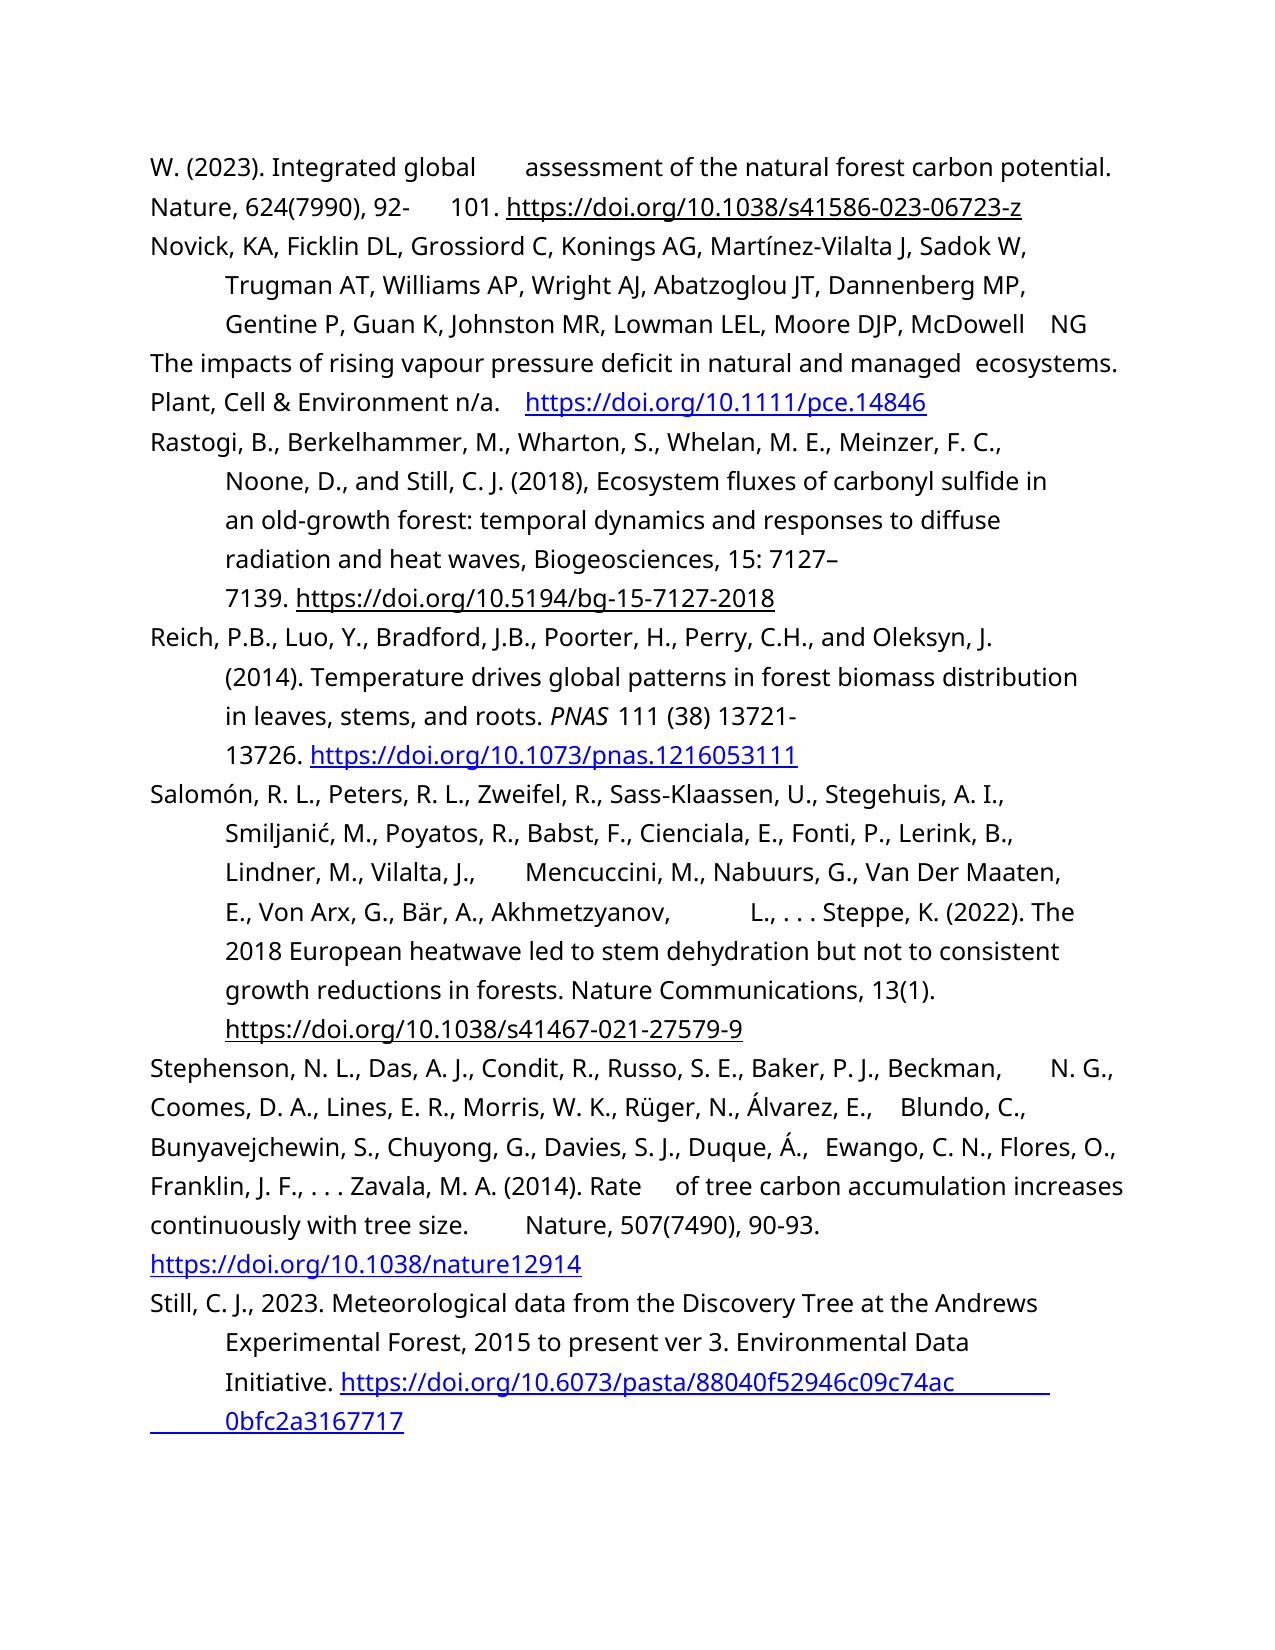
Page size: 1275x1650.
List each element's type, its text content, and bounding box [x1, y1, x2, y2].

text Reich, P.B., Luo, Y., Bradford, J.B., Poorter, H., Perry, C.H., and Oleksyn, J. (2014). Temperature drives global patterns in forest biomass distribution in leaves, stems, and roots. PNAS 111 (38) 13721- 13726. https://doi.org/10.1073/pnas.1216053111 [150, 620, 1125, 772]
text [150, 150, 1125, 223]
text Novick, KA, Ficklin DL, Grossiord C, Konings AG, Martínez-Vilalta J, Sadok W, Trugman AT, Williams AP, Wright AJ, Abatzoglou JT, Dannenberg MP, Gentine P, Guan K, Johnston MR, Lowman LEL, Moore DJP, McDowell NG The impacts of rising vapour pressure deficit in natural and managed ecosystems. Plant, Cell & Environment n/a. https://doi.org/10.1111/pce.14846 [150, 228, 1125, 419]
text Rastogi, B., Berkelhammer, M., Wharton, S., Whelan, M. E., Meinzer, F. C., Noone, D., and Still, C. J. (2018), Ecosystem fluxes of carbonyl sulfide in an old-growth forest: temporal dynamics and responses to diffuse radiation and heat waves, Biogeosciences, 15: 7127– [150, 424, 1125, 576]
text 7139. https://doi.org/10.5194/bg-15-7127-2018 [150, 581, 1125, 615]
text Still, C. J., 2023. Meteorological data from the Discovery Tree at the Andrews Experimental Forest, 2015 to present ver 3. Environmental Data Initiative. https://doi.org/10.6073/pasta/88040f52946c09c74ac 0bfc2a3167717 [150, 1286, 1125, 1437]
text Stephenson, N. L., Das, A. J., Condit, R., Russo, S. E., Baker, P. J., Beckman, N. G., Coomes, D. A., Lines, E. R., Morris, W. K., Rüger, N., Álvarez, E., Blundo, C., Bunyavejchewin, S., Chuyong, G., Davies, S. J., Duque, Á., Ewango, C. N., Flores, O., Franklin, J. F., . . . Zavala, M. A. (2014). Rate of tree carbon accumulation increases continuously with tree size. Nature, 507(7490), 90-93. https://doi.org/10.1038/nature12914 [150, 1051, 1125, 1281]
text Salomón, R. L., Peters, R. L., Zweifel, R., Sass‐Klaassen, U., Stegehuis, A. I., Smiljanić, M., Poyatos, R., Babst, F., Cienciala, E., Fonti, P., Lerink, B., Lindner, M., Vilalta, J., Mencuccini, M., Nabuurs, G., Van Der Maaten, E., Von Arx, G., Bär, A., Akhmetzyanov, L., . . . Steppe, K. (2022). The 2018 European heatwave led to stem dehydration but not to consistent growth reductions in forests. Nature Communications, 13(1). https://doi.org/10.1038/s41467-021-27579-9 [150, 777, 1125, 1046]
